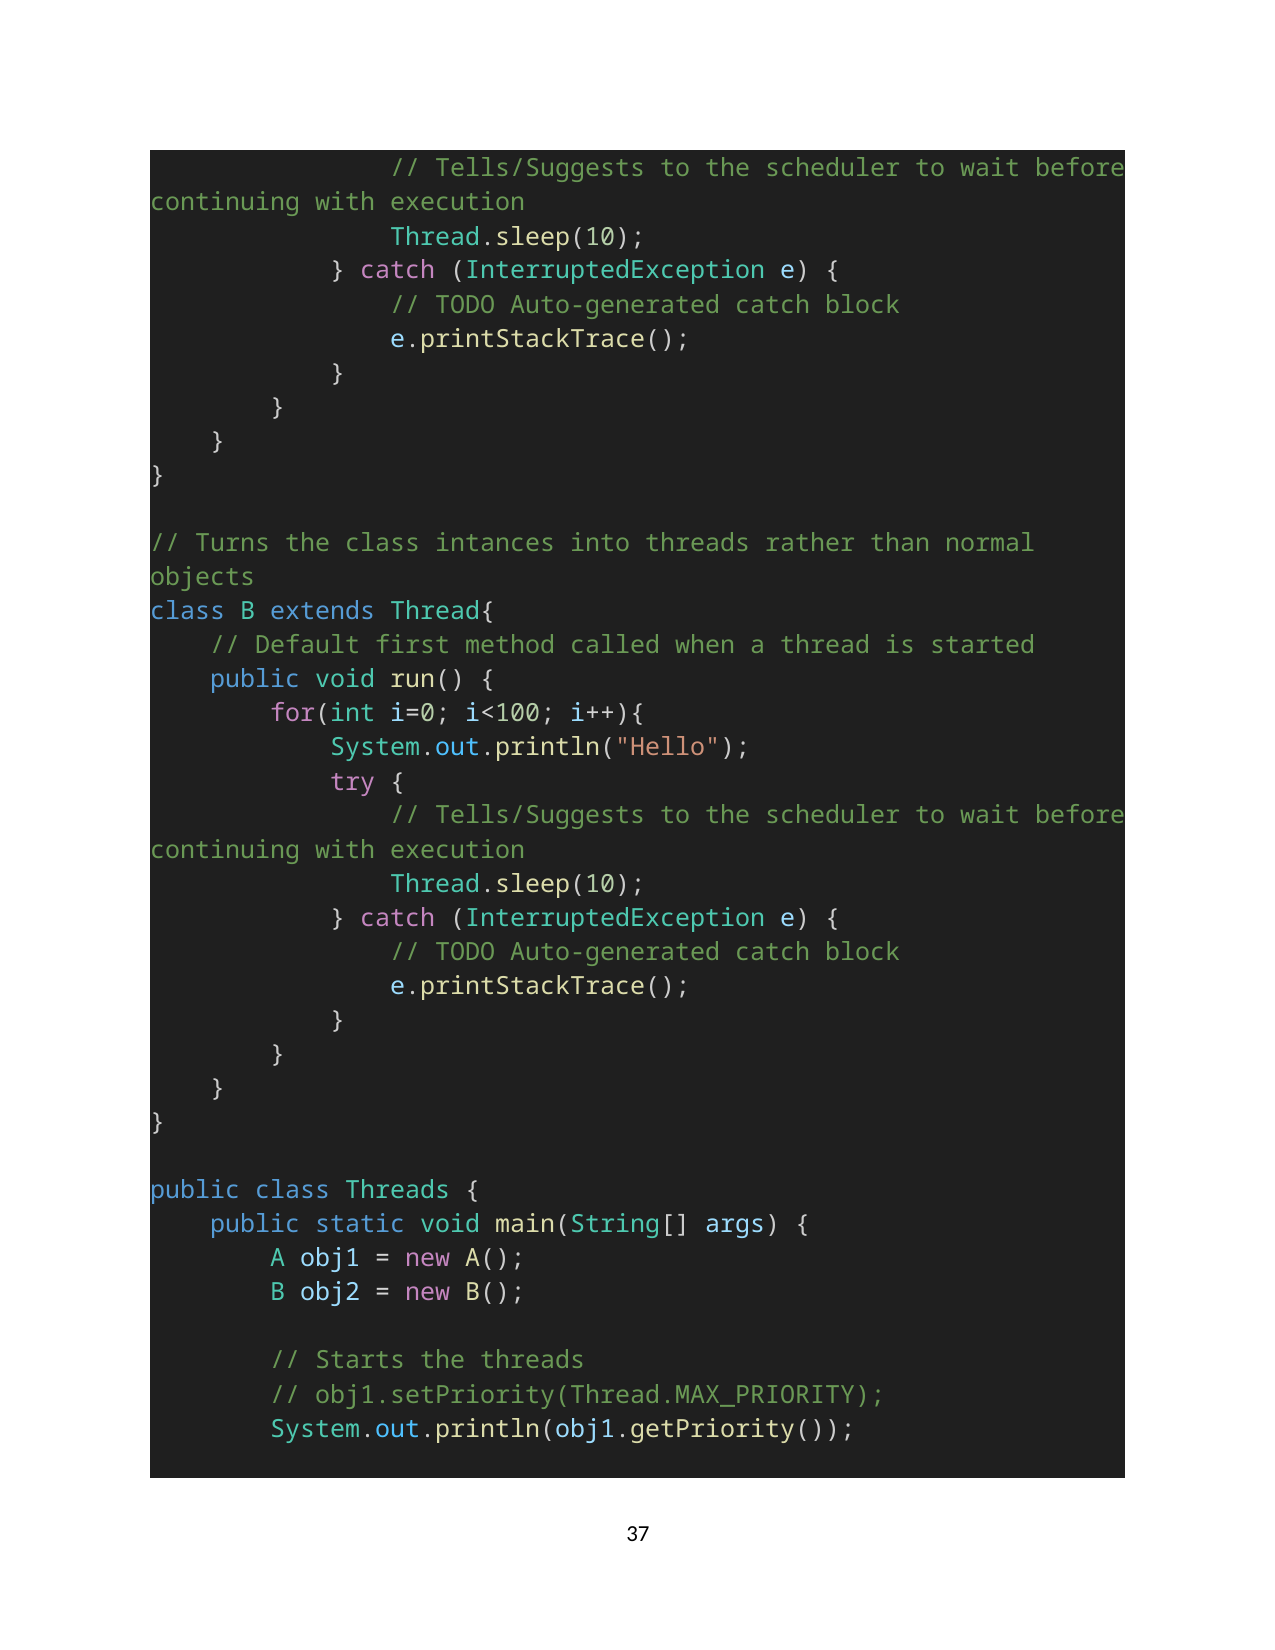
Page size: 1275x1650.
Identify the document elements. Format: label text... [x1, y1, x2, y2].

text for(int i=0; i<100; i++){ [150, 695, 1125, 729]
text public static void main(String[] args) { [150, 1206, 1125, 1240]
text public void run() { [150, 661, 1125, 695]
text e.printStackTrace(); [150, 320, 1125, 354]
text Thread.sleep(10); [150, 865, 1125, 899]
text e.printStackTrace(); [150, 967, 1125, 1002]
text System.out.println(obj1.getPriority()); [150, 1410, 1125, 1444]
text B obj2 = new B(); [150, 1274, 1125, 1308]
text // Default first method called when a thread is started [150, 627, 1125, 661]
text System.out.println("Hello"); [150, 729, 1125, 763]
text // obj1.setPriority(Thread.MAX_PRIORITY); [150, 1376, 1125, 1410]
text // TODO Auto-generated catch block [150, 286, 1125, 320]
text } [150, 1002, 1125, 1036]
text // Turns the class intances into threads rather than normal objects [150, 525, 1125, 593]
text class B extends Thread{ [150, 593, 1125, 627]
text // TODO Auto-generated catch block [150, 933, 1125, 967]
text } [150, 1070, 1125, 1104]
text // Tells/Suggests to the scheduler to wait before continuing with execution [150, 150, 1125, 218]
text } [150, 354, 1125, 388]
text } [150, 422, 1125, 457]
text } [150, 1036, 1125, 1070]
text Thread.sleep(10); [150, 218, 1125, 252]
text // Tells/Suggests to the scheduler to wait before continuing with execution [150, 797, 1125, 865]
text public class Threads { [150, 1172, 1125, 1206]
text try { [150, 763, 1125, 797]
text } [150, 1104, 1125, 1138]
text } catch (InterruptedException e) { [150, 899, 1125, 933]
text } [150, 457, 1125, 491]
text } catch (InterruptedException e) { [150, 252, 1125, 286]
text A obj1 = new A(); [150, 1240, 1125, 1274]
text } [150, 388, 1125, 422]
text // Starts the threads [150, 1342, 1125, 1376]
